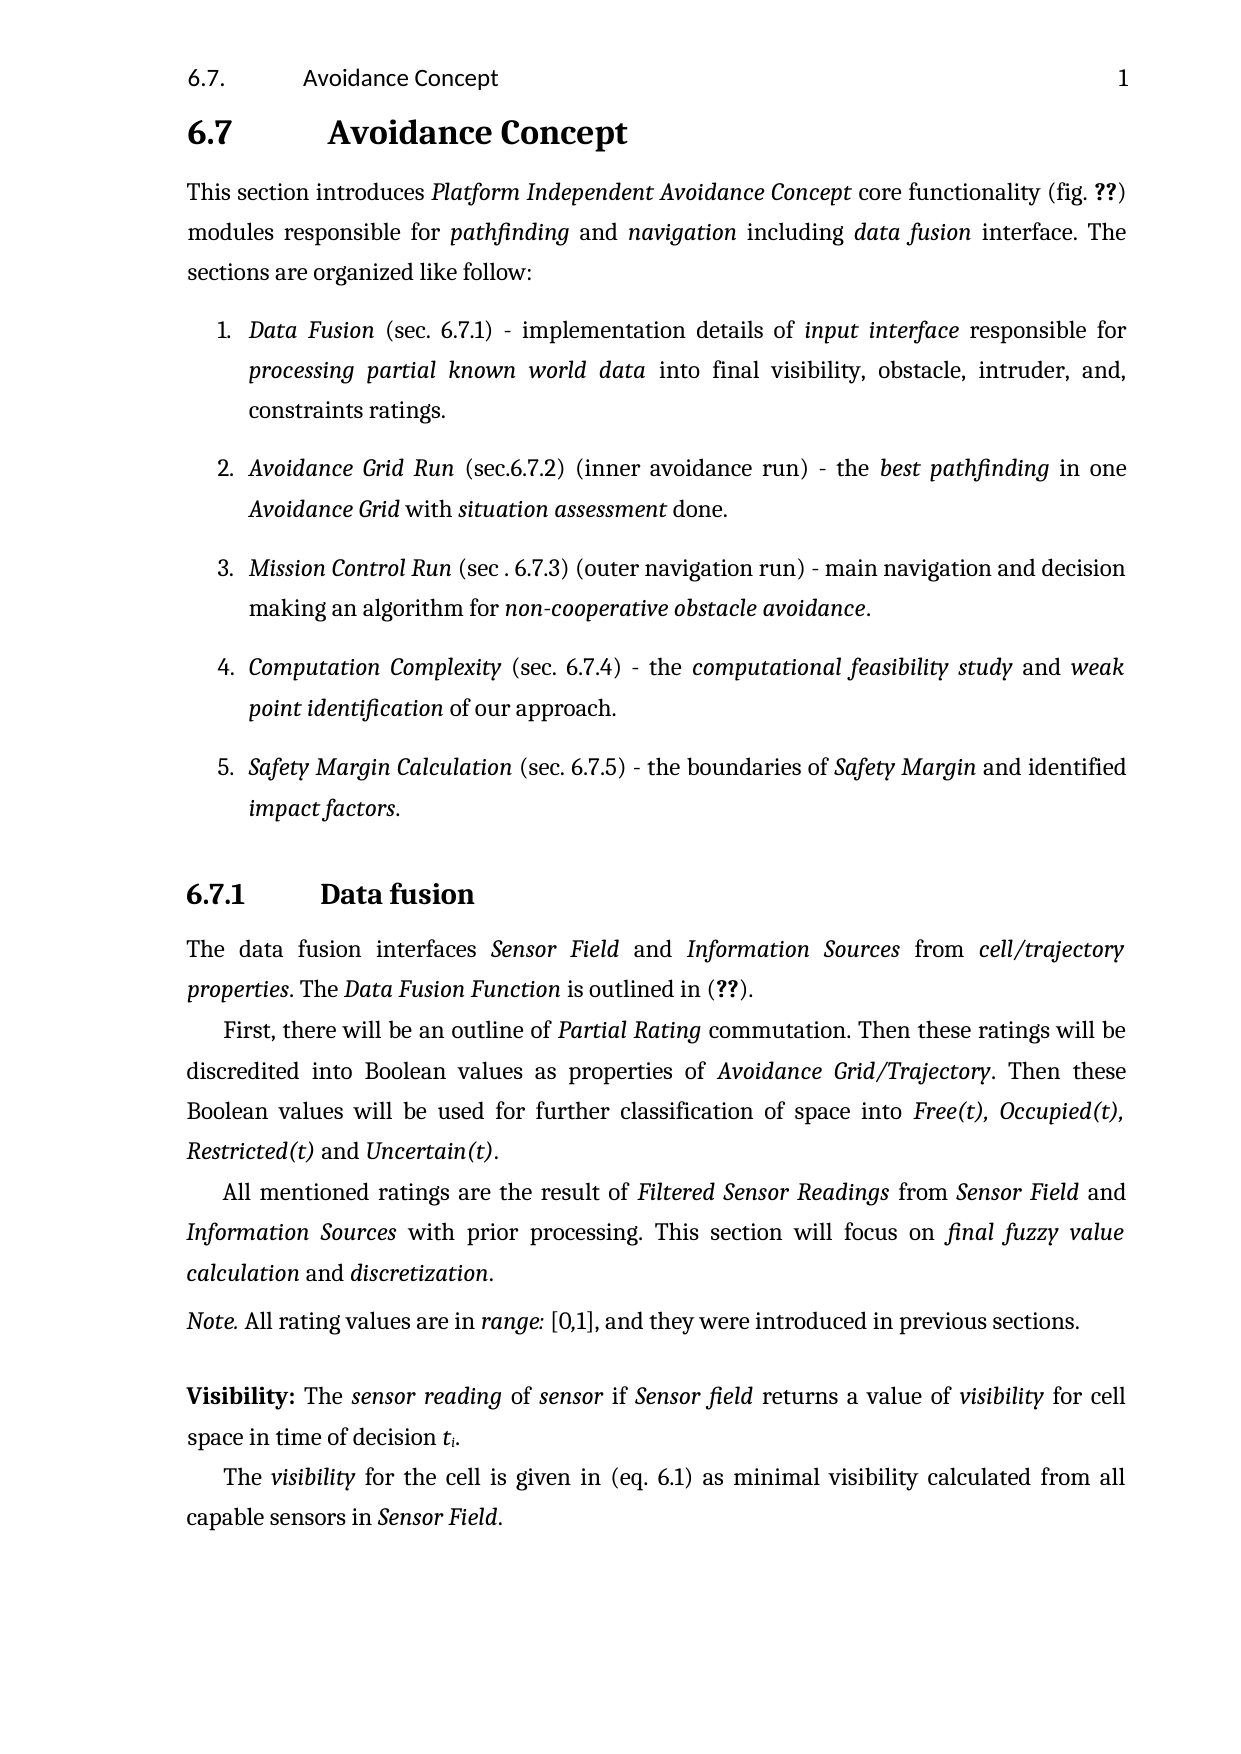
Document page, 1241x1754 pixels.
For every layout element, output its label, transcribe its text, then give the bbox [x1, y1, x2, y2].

text The visibility for the cell is given in (eq. 6.1) as minimal visibility calculated from all capable sensors in Sensor Field. [186, 1463, 1127, 1532]
text This section introduces Platform Independent Avoidance Concept core functionality (fig. ??) modules responsible for pathfinding and navigation including data fusion interface. The sections are organized like follow: [186, 177, 1127, 287]
text The data fusion interfaces Sensor Field and Information Sources from cell/trajectory properties. The Data Fusion Function is outlined in (??). [186, 935, 1127, 1004]
list Mission Control Run (sec . 6.7.3) (outer navigation run) - main navigation and decision making an algorithm for non-cooperative obstacle avoidance. [217, 554, 1127, 623]
text Note. All rating values are in range: [0,1], and they were introduced in previous sections. [186, 1307, 1127, 1335]
list Safety Margin Calculation (sec. 6.7.5) - the boundaries of Safety Margin and identified impact factors. [217, 753, 1127, 822]
text All mentioned ratings are the result of Filtered Sensor Readings from Sensor Field and Information Sources with prior processing. This section will focus on final fuzzy value calculation and discretization. [186, 1178, 1127, 1287]
list Avoidance Grid Run (sec.6.7.2) (inner avoidance run) - the best pathfinding in one Avoidance Grid with situation assessment done. [217, 454, 1127, 524]
list Computation Complexity (sec. 6.7.4) - the computational feasibility study and weak point identification of our approach. [217, 653, 1127, 723]
text 6.7 Avoidance Concept [187, 112, 1128, 153]
list Data Fusion (sec. 6.7.1) - implementation details of input interface responsible for processing partial known world data into final visibility, obstacle, intruder, and, constraints ratings. [217, 316, 1127, 425]
text First, there will be an outline of Partial Rating commutation. Then these ratings will be discredited into Boolean values as properties of Avoidance Grid/Trajectory. Then these Boolean values will be used for further classification of space into Free(t), Occupied(t), Restricted(t) and Uncertain(t). [186, 1016, 1127, 1166]
text Visibility: The sensor reading of sensor if Sensor field returns a value of visibility for cell space in time of decision ti. [186, 1382, 1127, 1451]
subtitle 6.7.1 Data fusion [186, 878, 1128, 912]
